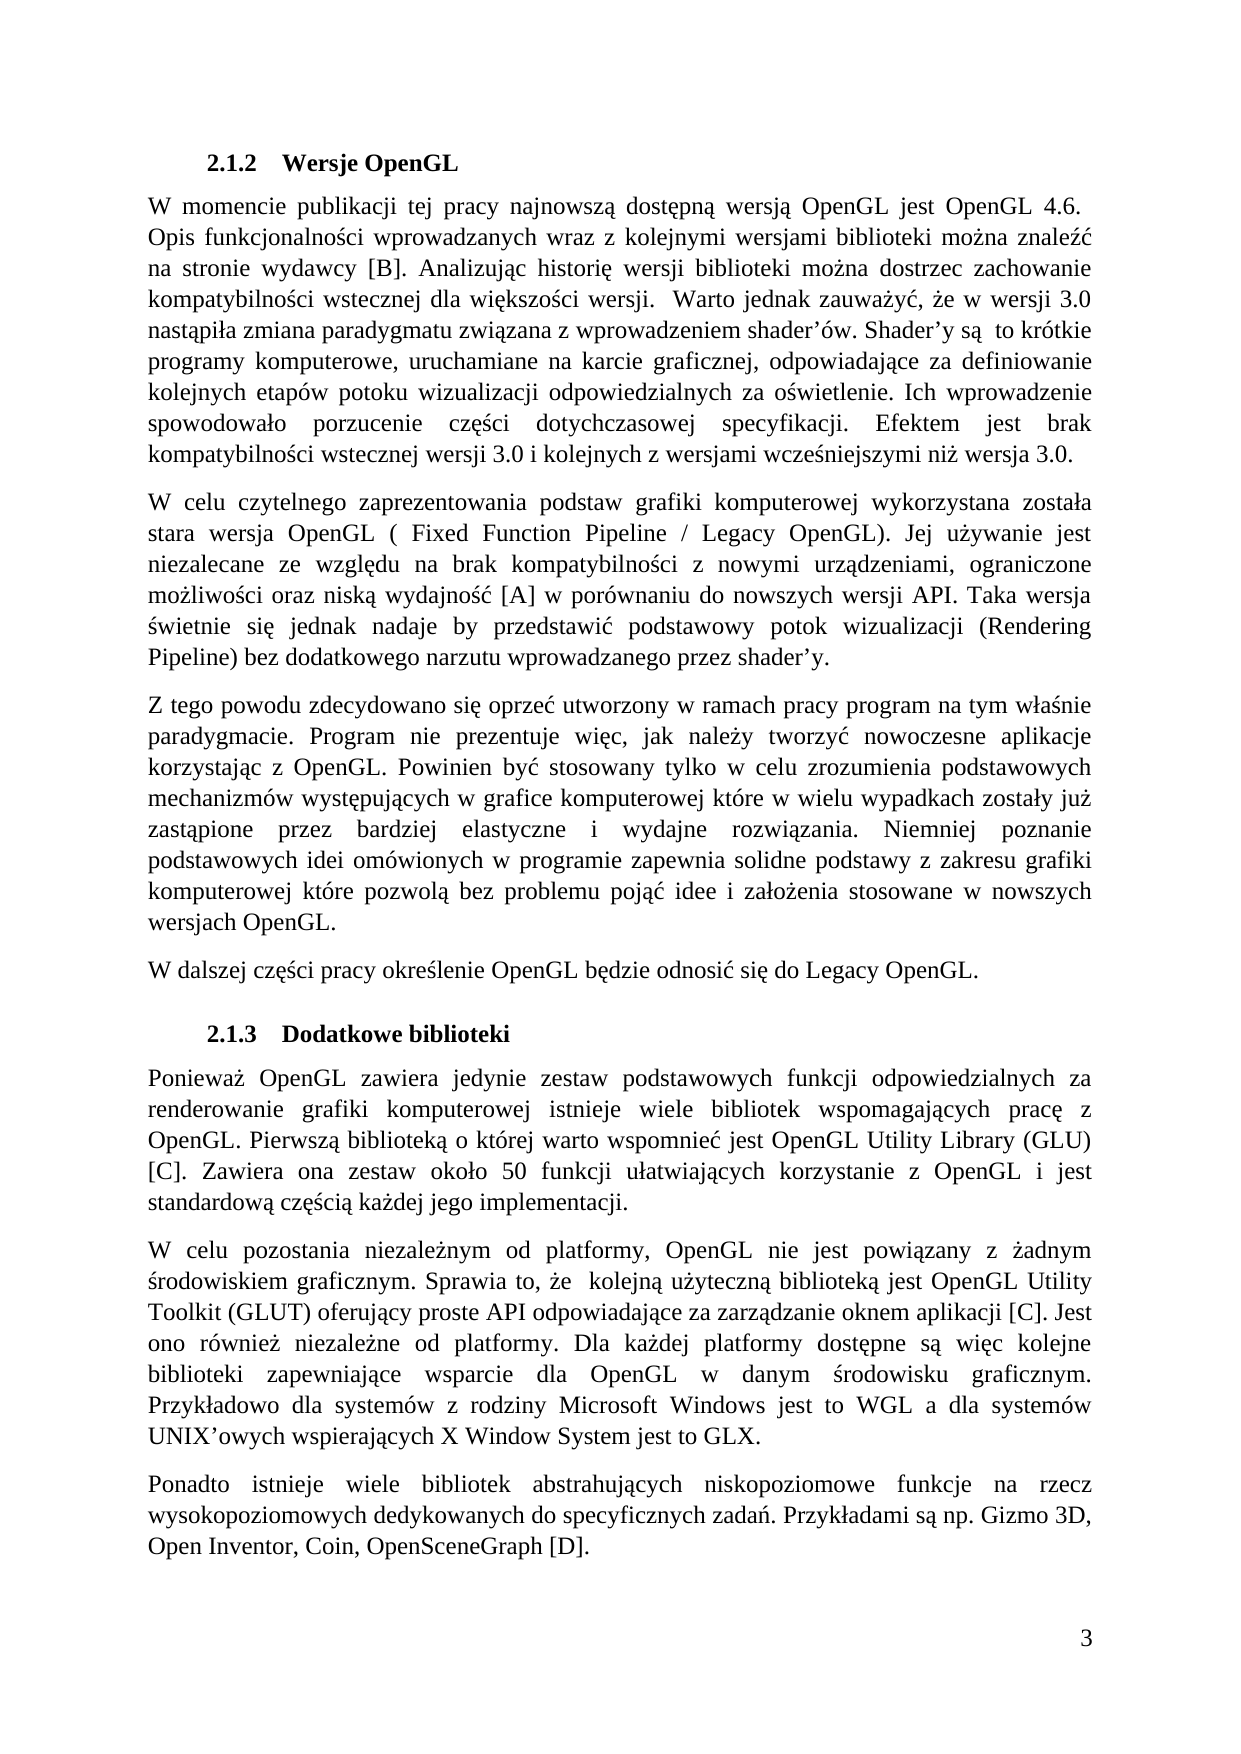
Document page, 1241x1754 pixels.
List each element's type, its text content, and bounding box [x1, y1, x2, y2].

text W momencie publikacji tej pracy najnowszą dostępną wersją OpenGL jest OpenGL 4.6. Opis funkcjonalności wprowadzanych wraz z kolejnymi wersjami biblioteki można znaleźć na stronie wydawcy [B]. Analizując historię wersji biblioteki można dostrzec zachowanie kompatybilności wstecznej dla większości wersji. Warto jednak zauważyć, że w wersji 3.0 nastąpiła zmiana paradygmatu związana z wprowadzeniem shader’ów. Shader’y są to krótkie programy komputerowe, uruchamiane na karcie graficznej, odpowiadające za definiowanie kolejnych etapów potoku wizualizacji odpowiedzialnych za oświetlenie. Ich wprowadzenie spowodowało porzucenie części dotychczasowej specyfikacji. Efektem jest brak kompatybilności wstecznej wersji 3.0 i kolejnych z wersjami wcześniejszymi niż wersja 3.0. [148, 191, 1093, 468]
text W dalszej części pracy określenie OpenGL będzie odnosić się do Legacy OpenGL. [148, 955, 1093, 984]
text Ponieważ OpenGL zawiera jedynie zestaw podstawowych funkcji odpowiedzialnych za renderowanie grafiki komputerowej istnieje wiele bibliotek wspomagających pracę z OpenGL. Pierwszą biblioteką o której warto wspomnieć jest OpenGL Utility Library (GLU) [C]. Zawiera ona zestaw około 50 funkcji ułatwiających korzystanie z OpenGL i jest standardową częścią każdej jego implementacji. [148, 1063, 1093, 1216]
text W celu pozostania niezależnym od platformy, OpenGL nie jest powiązany z żadnym środowiskiem graficznym. Sprawia to, że kolejną użyteczną biblioteką jest OpenGL Utility Toolkit (GLUT) oferujący proste API odpowiadające za zarządzanie oknem aplikacji [C]. Jest ono również niezależne od platformy. Dla każdej platformy dostępne są więc kolejne biblioteki zapewniające wsparcie dla OpenGL w danym środowisku graficznym. Przykładowo dla systemów z rodziny Microsoft Windows jest to WGL a dla systemów UNIX’owych wspierających X Window System jest to GLX. [148, 1235, 1093, 1450]
text Z tego powodu zdecydowano się oprzeć utworzony w ramach pracy program na tym właśnie paradygmacie. Program nie prezentuje więc, jak należy tworzyć nowoczesne aplikacje korzystając z OpenGL. Powinien być stosowany tylko w celu zrozumienia podstawowych mechanizmów występujących w grafice komputerowej które w wielu wypadkach zostały już zastąpione przez bardziej elastyczne i wydajne rozwiązania. Niemniej poznanie podstawowych idei omówionych w programie zapewnia solidne podstawy z zakresu grafiki komputerowej które pozwolą bez problemu pojąć idee i założenia stosowane w nowszych wersjach OpenGL. [148, 690, 1093, 936]
subtitle Dodatkowe biblioteki [207, 1019, 1093, 1048]
text W celu czytelnego zaprezentowania podstaw grafiki komputerowej wykorzystana została stara wersja OpenGL ( Fixed Function Pipeline / Legacy OpenGL). Jej używanie jest niezalecane ze względu na brak kompatybilności z nowymi urządzeniami, ograniczone możliwości oraz niską wydajność [A] w porównaniu do nowszych wersji API. Taka wersja świetnie się jednak nadaje by przedstawić podstawowy potok wizualizacji (Rendering Pipeline) bez dodatkowego narzutu wprowadzanego przez shader’y. [148, 487, 1093, 671]
text Ponadto istnieje wiele bibliotek abstrahujących niskopoziomowe funkcje na rzecz wysokopoziomowych dedykowanych do specyficznych zadań. Przykładami są np. Gizmo 3D, Open Inventor, Coin, OpenSceneGraph [D]. [148, 1469, 1093, 1560]
subtitle Wersje OpenGL [207, 148, 1093, 176]
